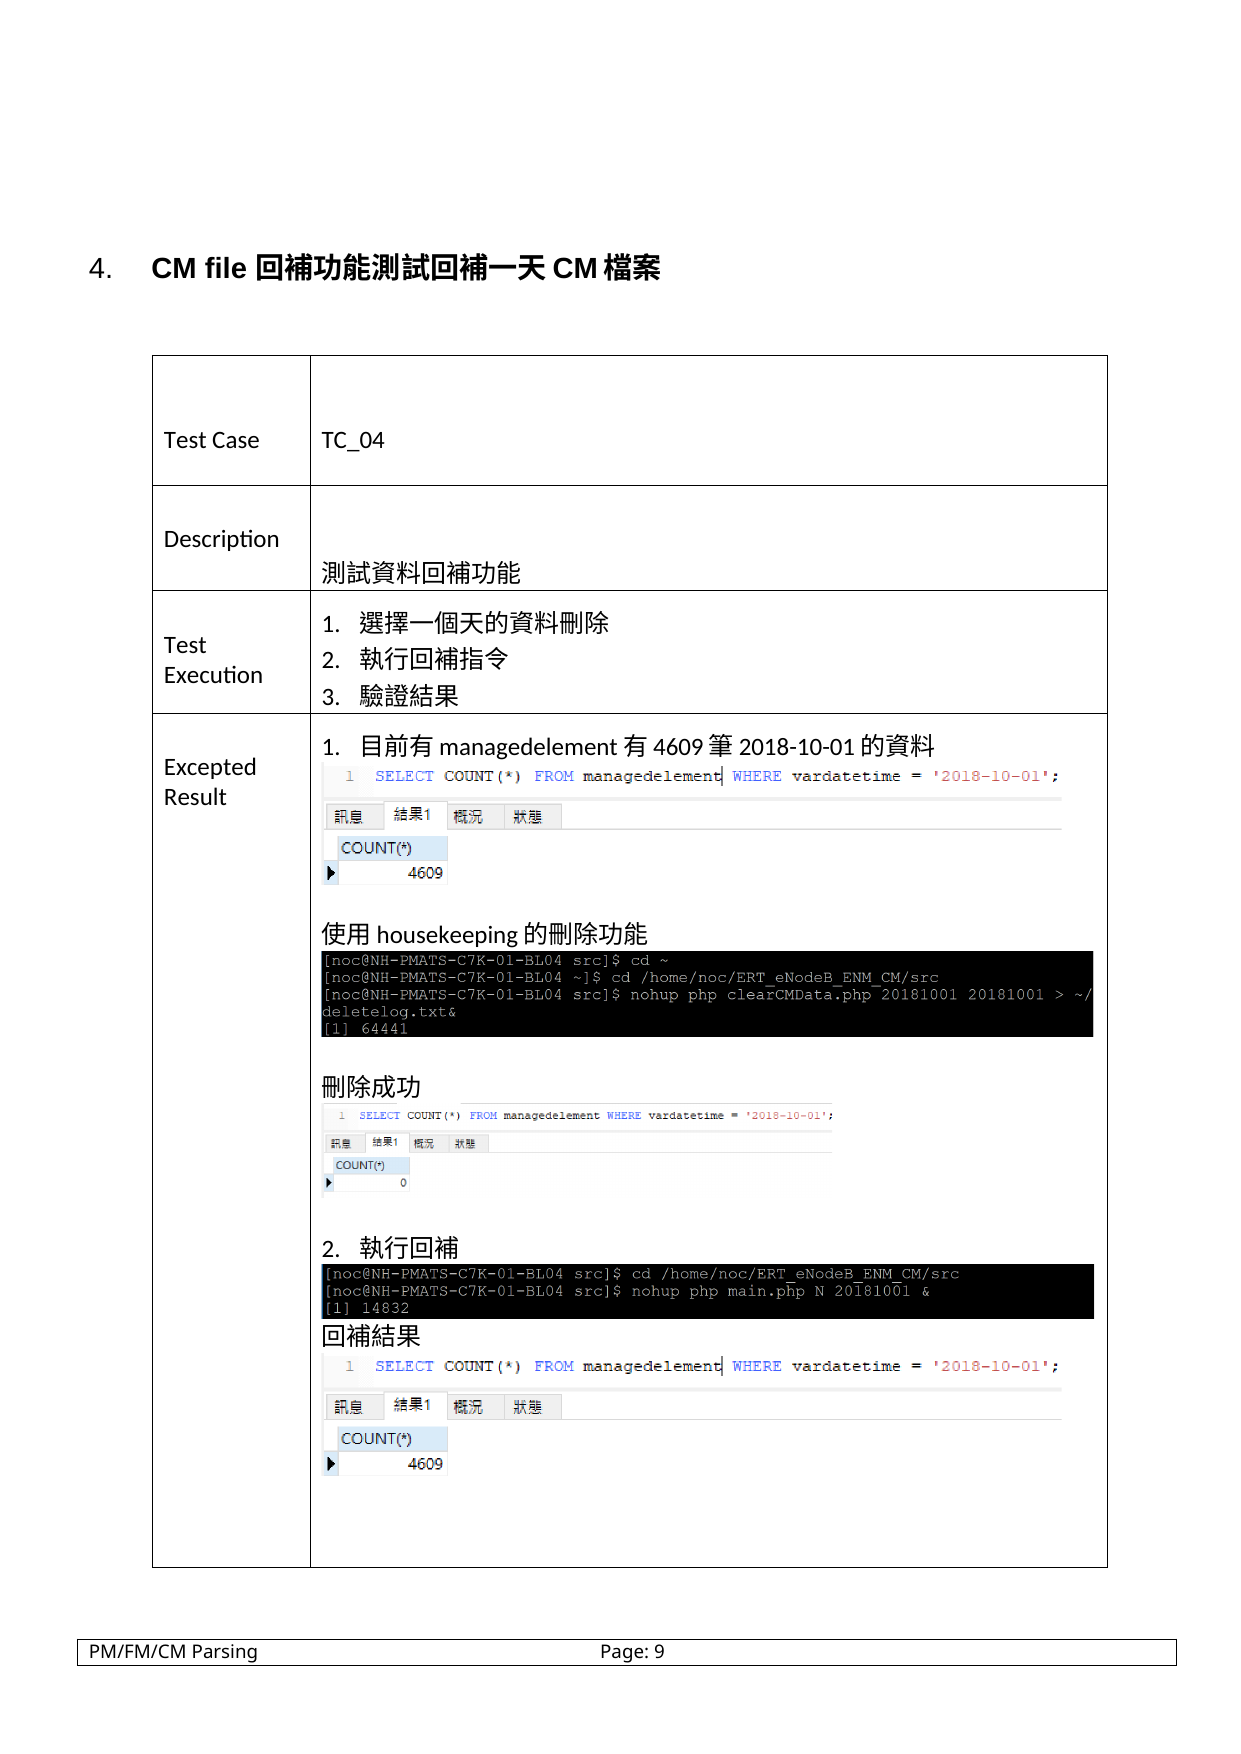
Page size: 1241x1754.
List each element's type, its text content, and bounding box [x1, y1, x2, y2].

table_cell 選擇一個天的資料刪除 執行回補指令 驗證結果 [311, 591, 1107, 712]
picture [321, 762, 1062, 885]
table_header Test Case [153, 356, 310, 485]
picture [321, 1103, 833, 1198]
subtitle CM file 回補功能測試回補一天CM檔案 [89, 244, 1152, 287]
table_cell Description [153, 486, 310, 590]
picture [321, 1264, 1095, 1319]
table_cell 測試資料回補功能 [311, 486, 1107, 590]
table_cell Excepted Result [153, 714, 310, 1567]
table_header TC_04 [311, 356, 1107, 485]
table_cell Test Execution [153, 591, 310, 712]
picture [321, 951, 1094, 1037]
picture [321, 1353, 1062, 1476]
table_cell 目前有managedelement有4609筆2018-10-01的資料 使用housekeeping的刪除功能 刪除成功 執行回補 回補結果 [311, 714, 1107, 1567]
